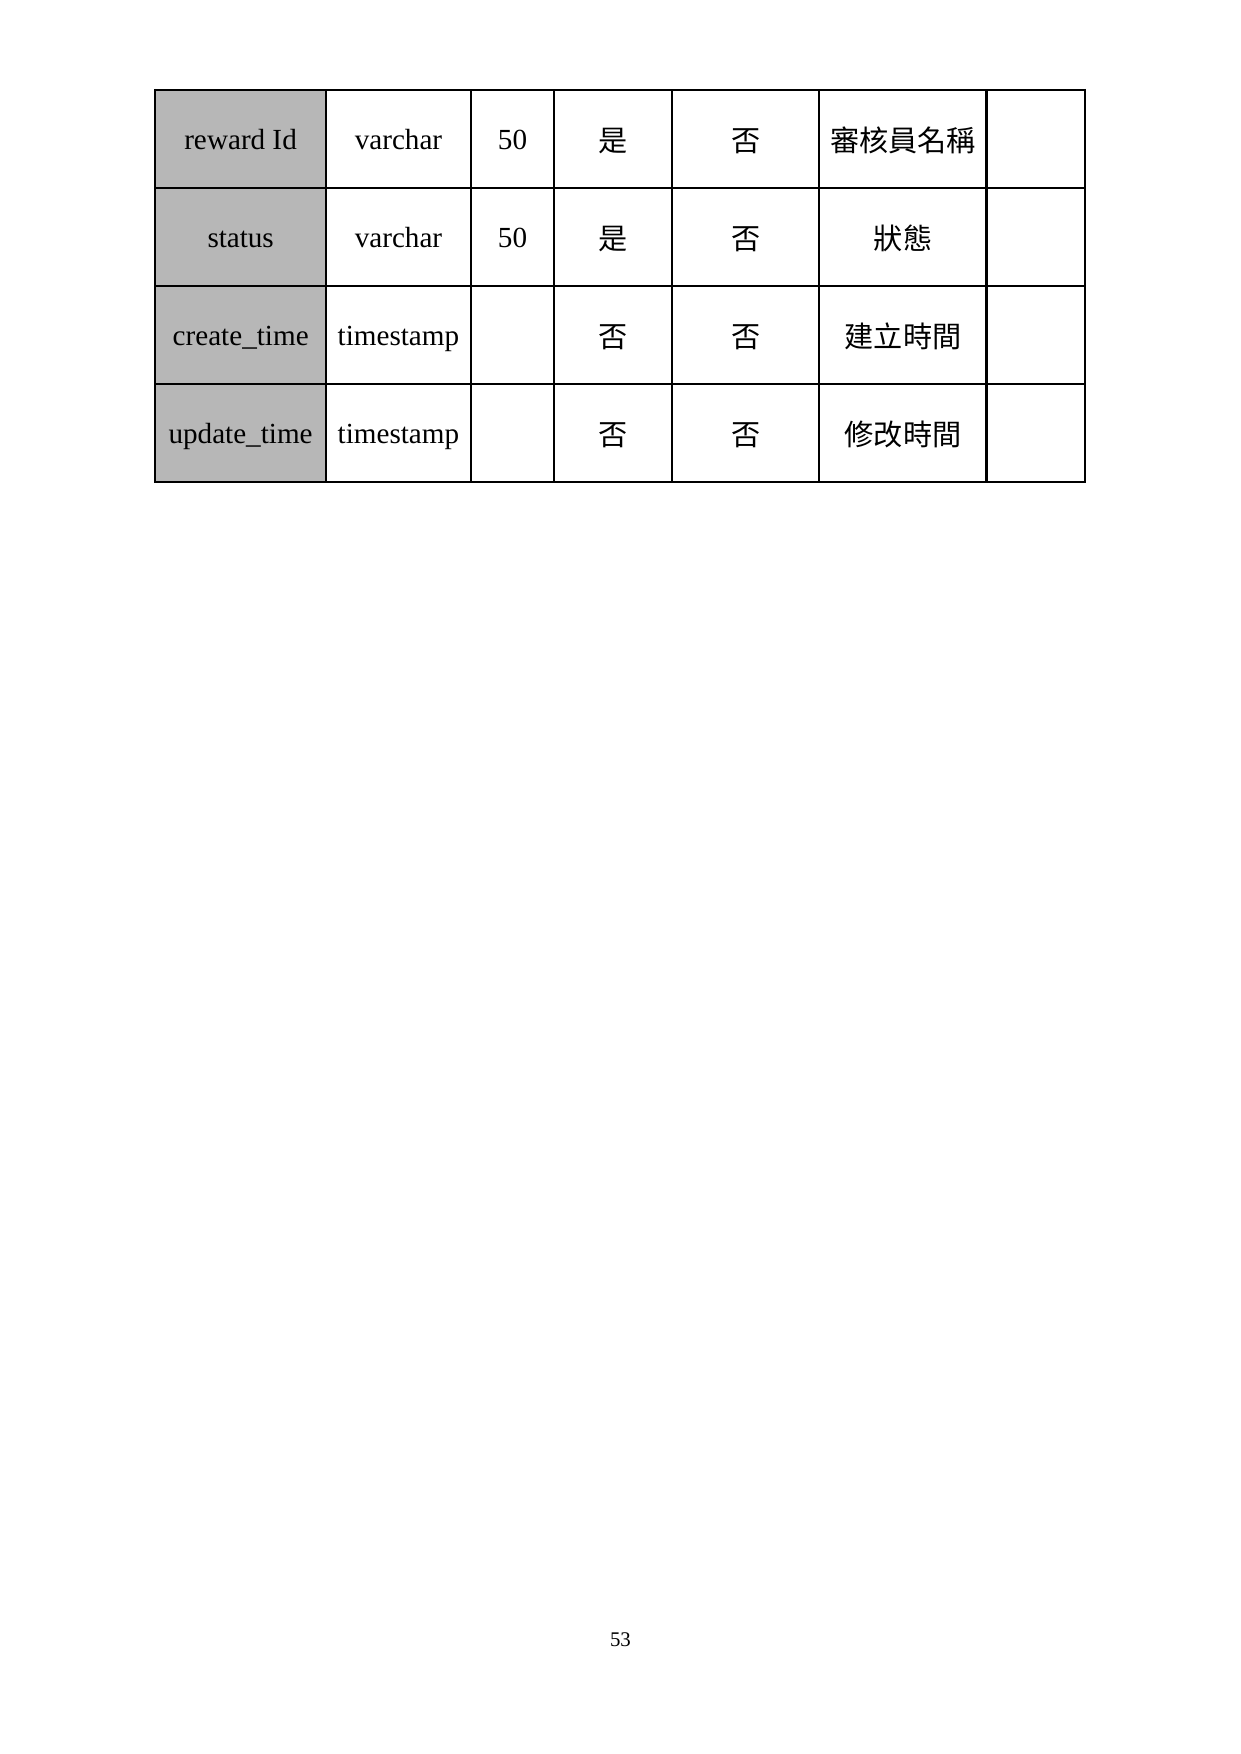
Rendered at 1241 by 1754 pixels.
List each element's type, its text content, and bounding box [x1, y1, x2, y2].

table_cell 50 [472, 91, 553, 187]
table_cell 否 [555, 385, 671, 481]
table_cell timestamp [327, 385, 470, 481]
table_cell [472, 287, 553, 383]
table_cell varchar [327, 189, 470, 285]
table_cell 是 [555, 91, 671, 187]
table_cell 修改時間 [820, 385, 985, 481]
table_cell [988, 91, 1084, 187]
table_cell [988, 189, 1084, 285]
table_cell 50 [472, 189, 553, 285]
table_cell [472, 385, 553, 481]
table_cell [988, 287, 1084, 383]
table_cell update_time [156, 385, 325, 481]
table_cell 狀態 [820, 189, 985, 285]
table_cell 審核員名稱 [820, 91, 985, 187]
table_cell 否 [673, 91, 818, 187]
table_cell reward Id [156, 91, 325, 187]
table_cell 是 [555, 189, 671, 285]
table_cell status [156, 189, 325, 285]
table_cell [988, 385, 1084, 481]
table_cell create_time [156, 287, 325, 383]
table_cell timestamp [327, 287, 470, 383]
table_cell 否 [673, 287, 818, 383]
table_cell 否 [555, 287, 671, 383]
table_cell 否 [673, 385, 818, 481]
table_cell 建立時間 [820, 287, 985, 383]
table_cell varchar [327, 91, 470, 187]
table_cell 否 [673, 189, 818, 285]
